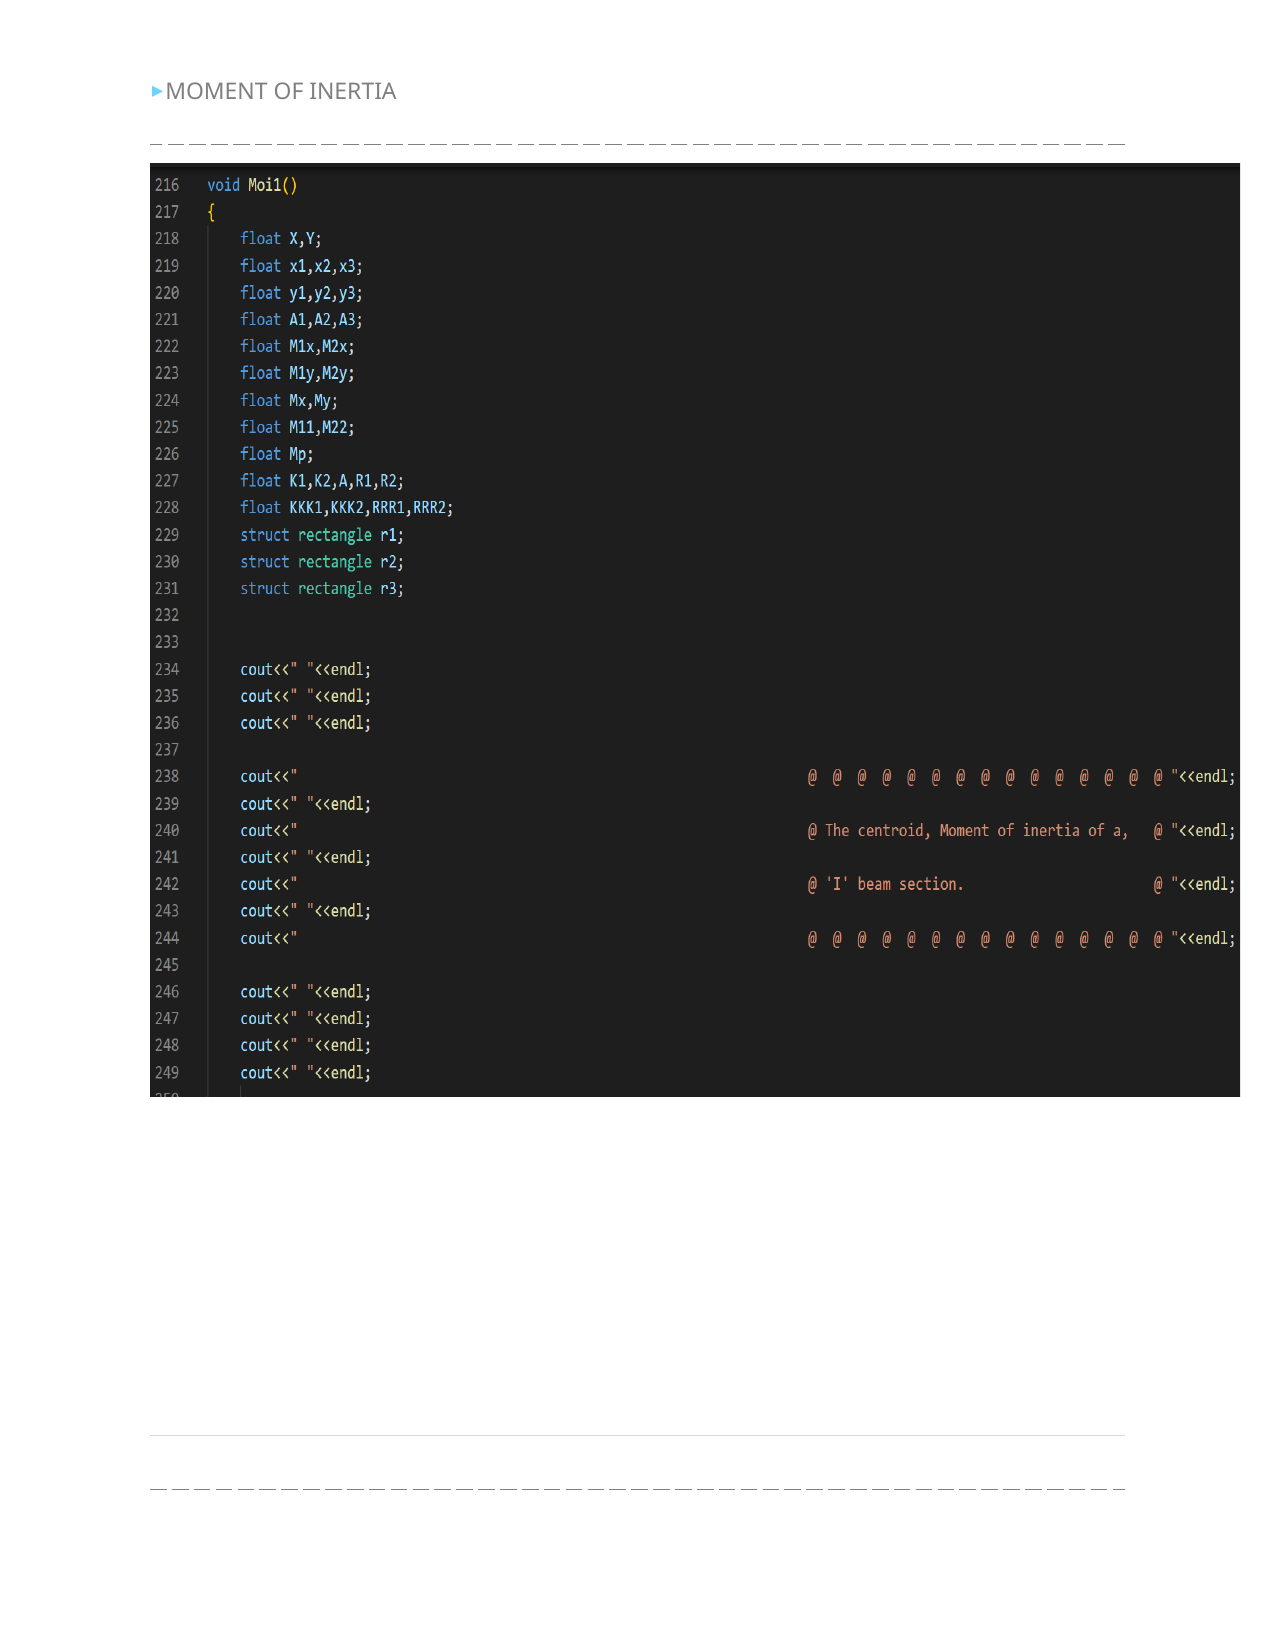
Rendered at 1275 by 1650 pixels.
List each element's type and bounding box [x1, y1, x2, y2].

picture [150, 163, 1241, 1097]
